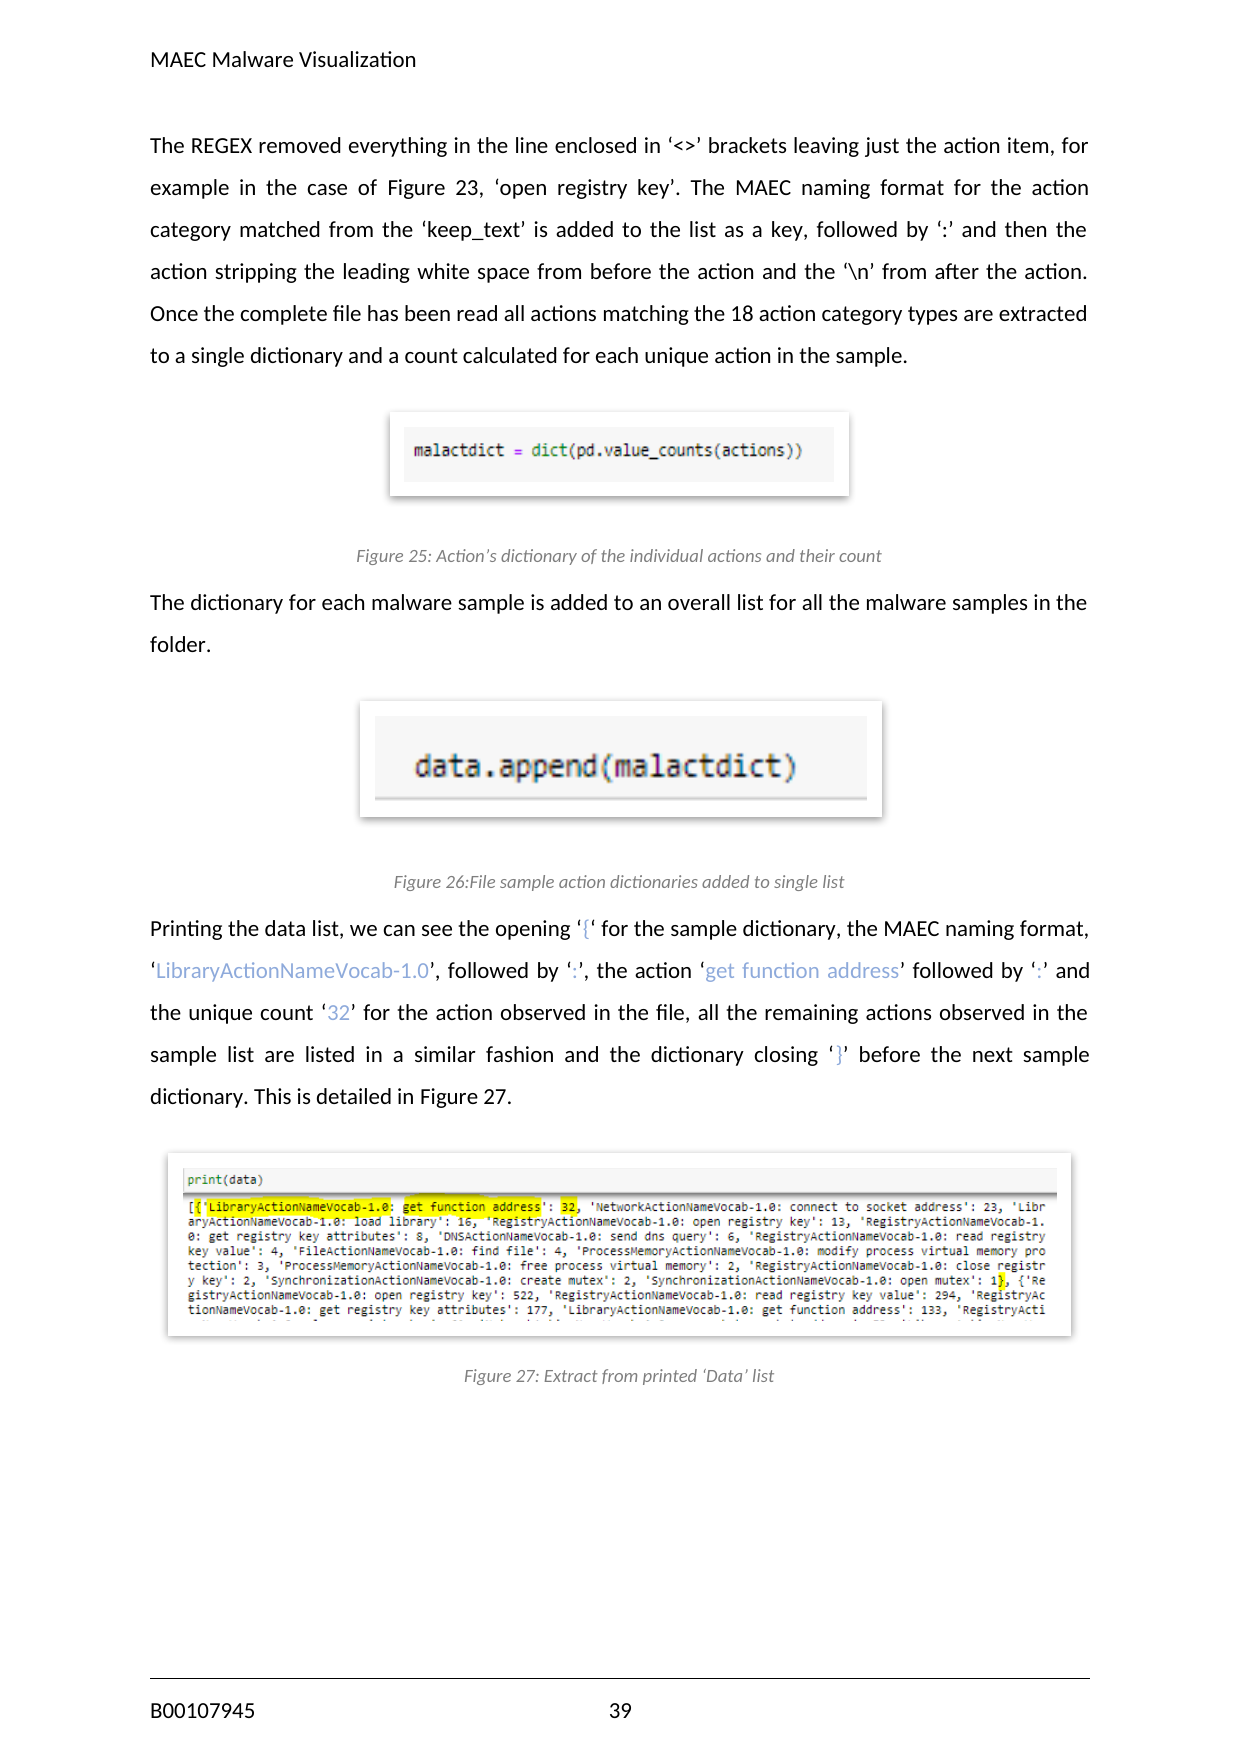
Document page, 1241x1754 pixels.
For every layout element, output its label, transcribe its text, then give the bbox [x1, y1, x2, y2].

picture [183, 1168, 1057, 1321]
picture [375, 716, 867, 803]
text The dictionary for each malware sample is added to an overall list for all the malware samples in the folder. [150, 588, 1090, 658]
text The REGEX removed everything in the line enclosed in ‘<>’ brackets leaving just the action item, for example in the case of Figure 23, ‘open registry key’. The MAEC naming format for the action category matched from the ‘keep_text’ is added to the list as a key, followed by ‘:’ and then the action stripping the leading white space from before the action and the ‘\n’ from after the action. Once the complete file has been read all actions matching the 18 action category types are extracted to a single dictionary and a count calculated for each unique action in the sample. [150, 131, 1090, 369]
picture [404, 427, 834, 482]
text Printing the data list, we can see the opening ‘{‘ for the sample dictionary, the MAEC naming format, ‘LibraryActionNameVocab-1.0’, followed by ‘:’, the action ‘get function address’ followed by ‘:’ and the unique count ‘32’ for the action observed in the file, all the remaining actions observed in the sample list are listed in a similar fashion and the dictionary closing ‘}’ before the next sample dictionary. This is detailed in Figure 27. [150, 914, 1090, 1110]
